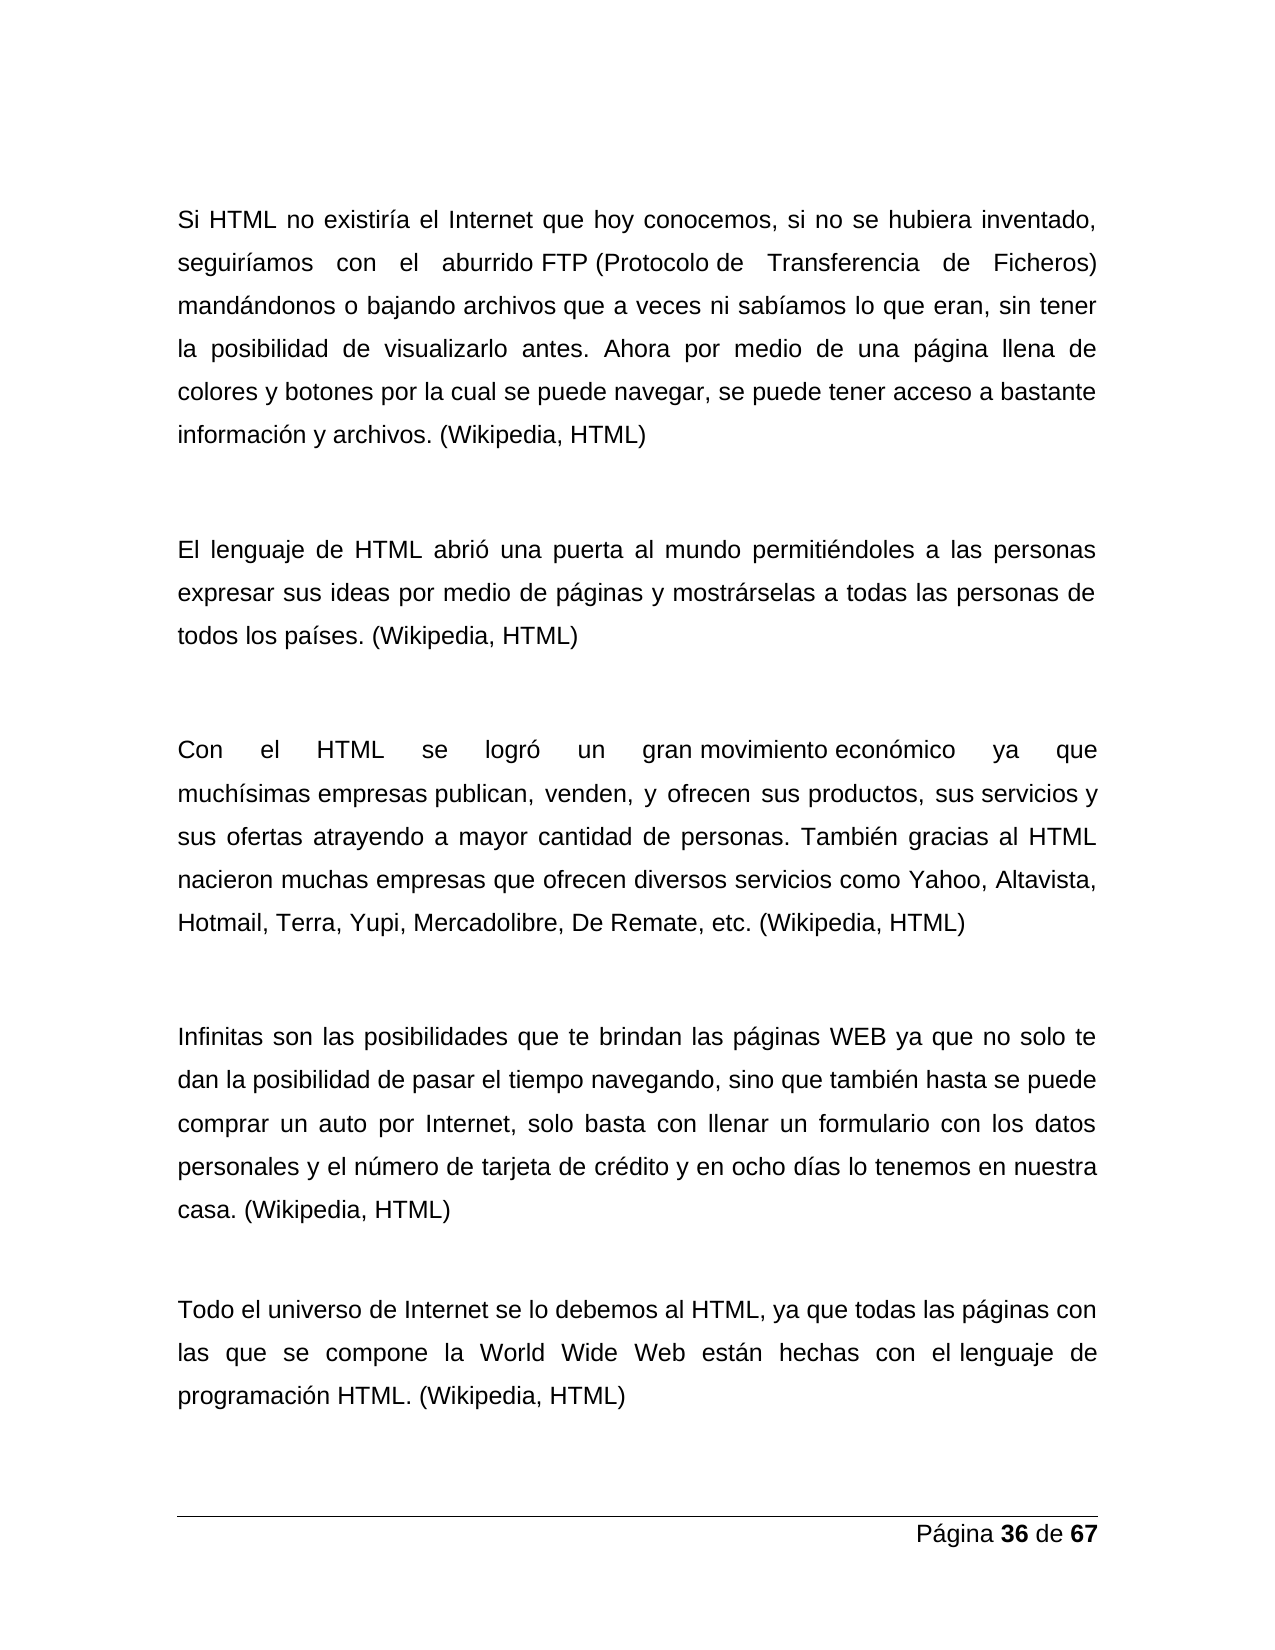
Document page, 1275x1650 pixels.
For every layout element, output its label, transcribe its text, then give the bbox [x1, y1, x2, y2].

text Infinitas son las posibilidades que te brindan las páginas WEB ya que no solo te dan la posibilidad de pasar el tiempo navegando, sino que también hasta se puede comprar un auto por Internet, solo basta con llenar un formulario con los datos personales y el número de tarjeta de crédito y en ocho días lo tenemos en nuestra casa. (Wikipedia, HTML) [177, 1022, 1098, 1223]
text El lenguaje de HTML abrió una puerta al mundo permitiéndoles a las personas expresar sus ideas por medio de páginas y mostrárselas a todas las personas de todos los países. (Wikipedia, HTML) [177, 535, 1098, 650]
text Todo el universo de Internet se lo debemos al HTML, ya que todas las páginas con las que se compone la World Wide Web están hechas con el lenguaje de programación HTML. (Wikipedia, HTML) [177, 1252, 1098, 1410]
text Con el HTML se logró un gran movimiento económico ya que muchísimas empresas publican, venden, y ofrecen sus productos, sus servicios y sus ofertas atrayendo a mayor cantidad de personas. También gracias al HTML nacieron muchas empresas que ofrecen diversos servicios como Yahoo, Altavista, Hotmail, Terra, Yupi, Mercadolibre, De Remate, etc. (Wikipedia, HTML) [177, 735, 1098, 937]
text Si HTML no existiría el Internet que hoy conocemos, si no se hubiera inventado, seguiríamos con el aburrido FTP (Protocolo de Transferencia de Ficheros) mandándonos o bajando archivos que a veces ni sabíamos lo que eran, sin tener la posibilidad de visualizarlo antes. Ahora por medio de una página llena de colores y botones por la cual se puede navegar, se puede tener acceso a bastante información y archivos. (Wikipedia, HTML) [177, 205, 1098, 449]
